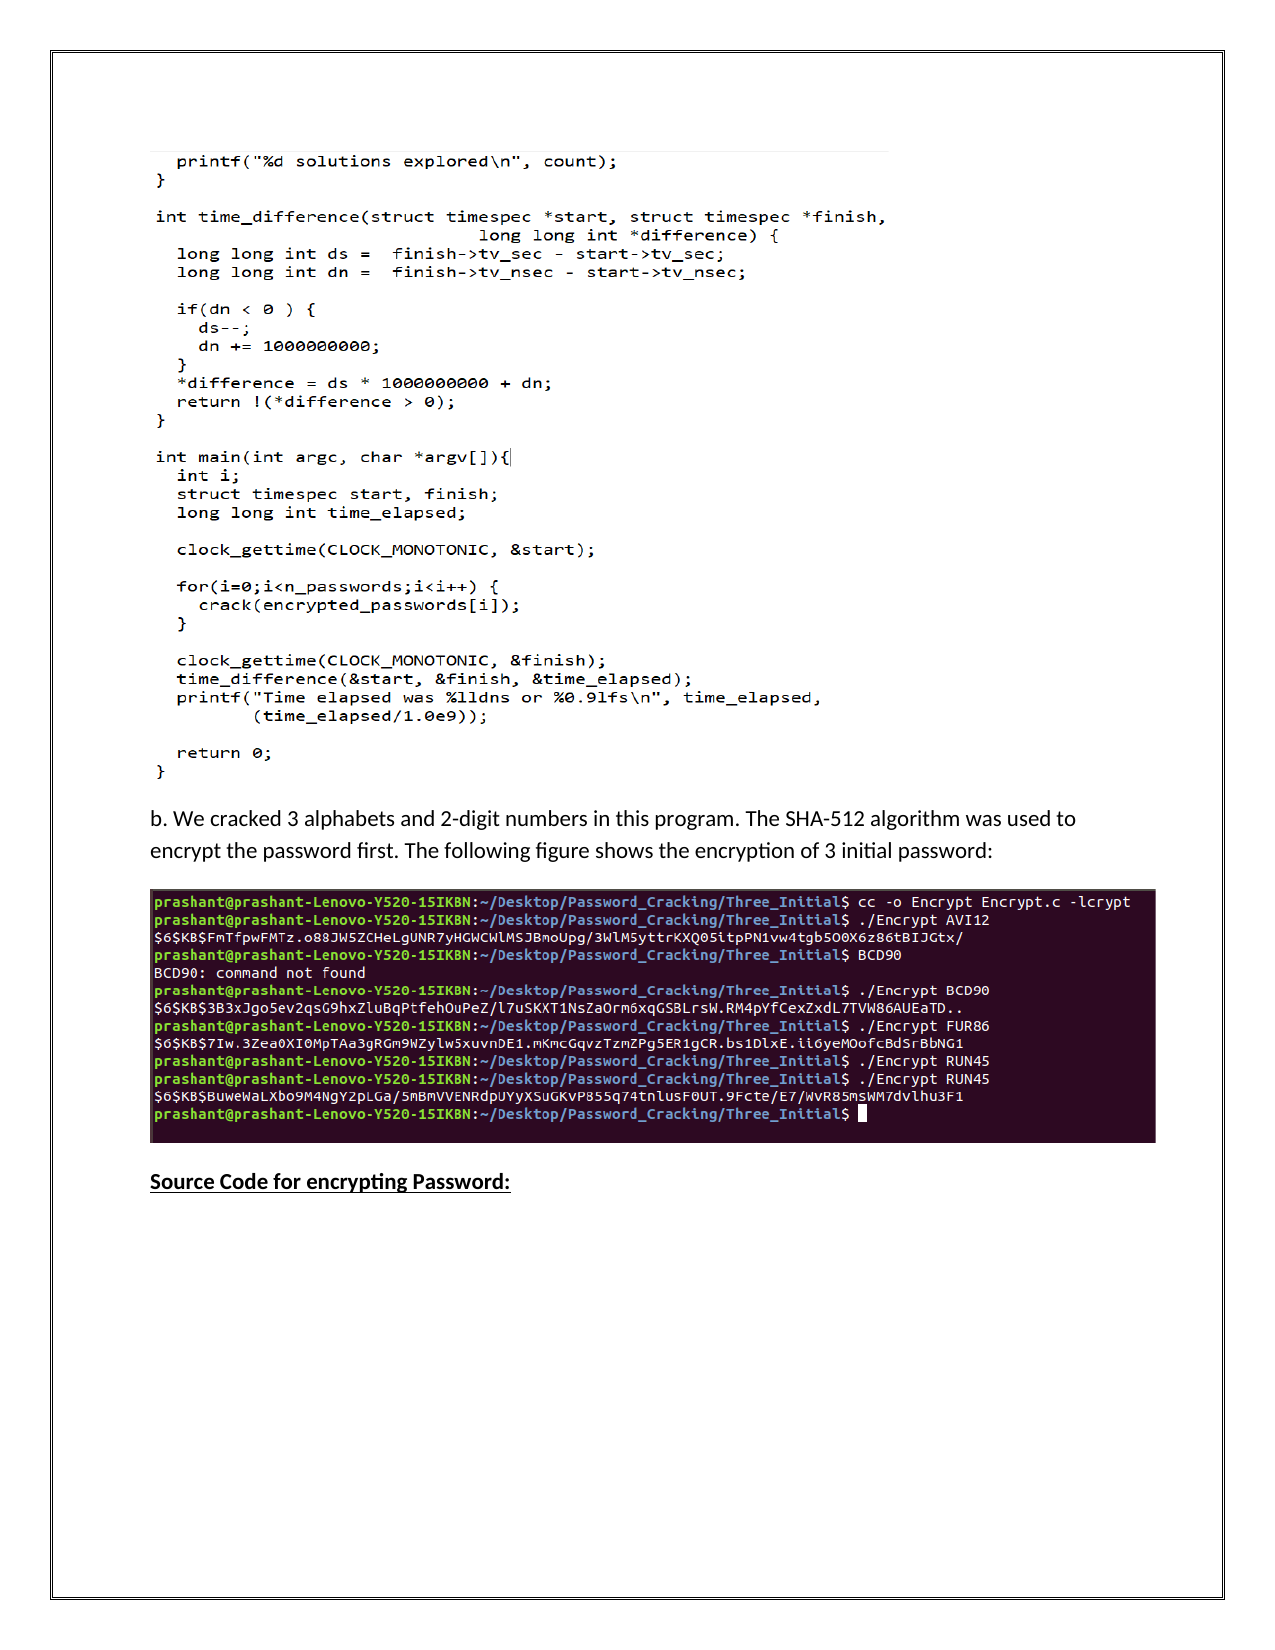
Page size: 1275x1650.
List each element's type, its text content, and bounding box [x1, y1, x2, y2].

picture [150, 150, 889, 779]
picture [150, 889, 1156, 1143]
text Source Code for encrypting Password: [150, 1167, 1125, 1195]
text b. We cracked 3 alphabets and 2-digit numbers in this program. The SHA-512 algorithm was used to encrypt the password first. The following figure shows the encryption of 3 initial password: [150, 804, 1125, 864]
